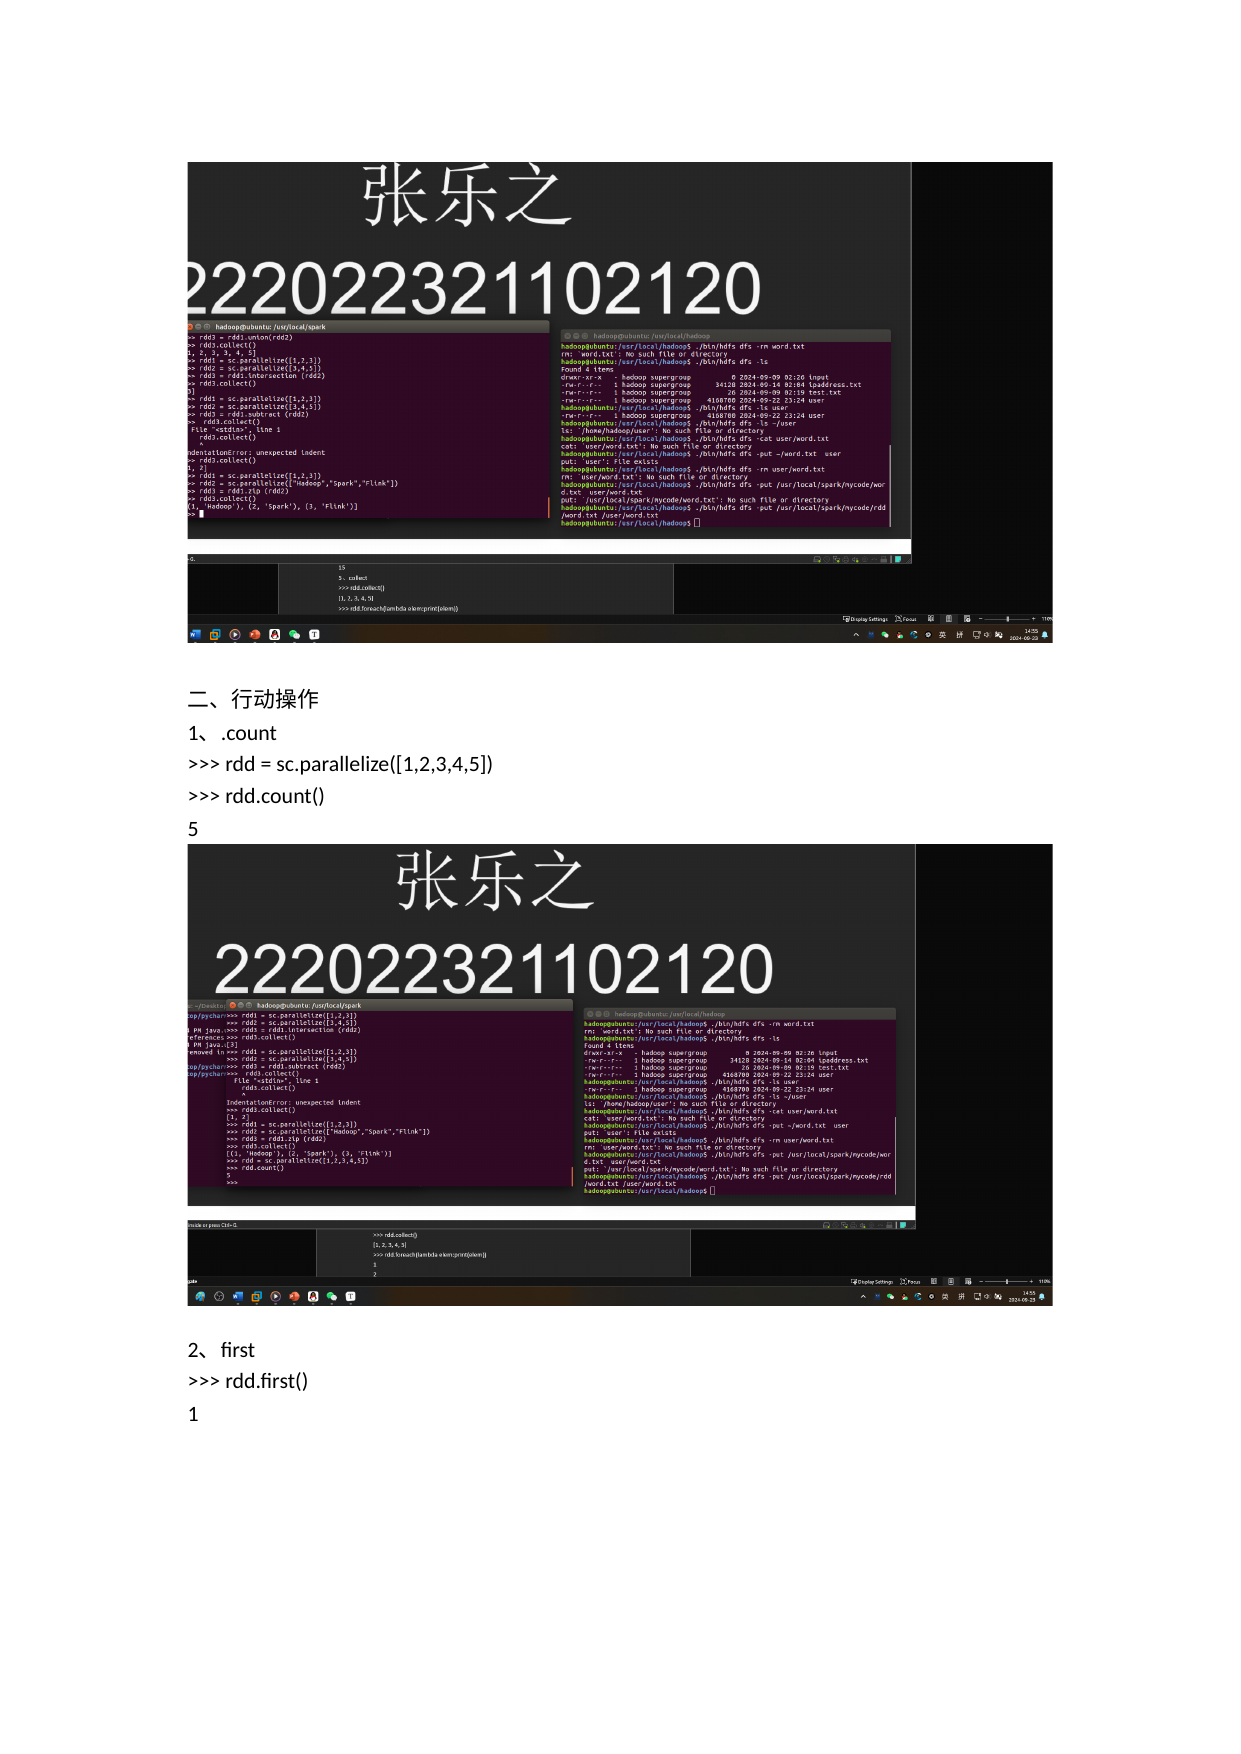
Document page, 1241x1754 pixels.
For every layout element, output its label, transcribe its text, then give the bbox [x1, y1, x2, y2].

text 5 [187, 812, 1053, 844]
text 1 [187, 1397, 1053, 1429]
text >>> rdd.count() [187, 779, 1053, 812]
picture [187, 844, 1053, 1306]
text >>> rdd.first() [187, 1364, 1053, 1397]
text 二、行动操作 [187, 682, 1053, 714]
list first [187, 1332, 1053, 1364]
text >>> rdd = sc.parallelize([1,2,3,4,5]) [187, 747, 1053, 779]
picture [187, 162, 1053, 643]
text 1、.count [187, 714, 1053, 747]
